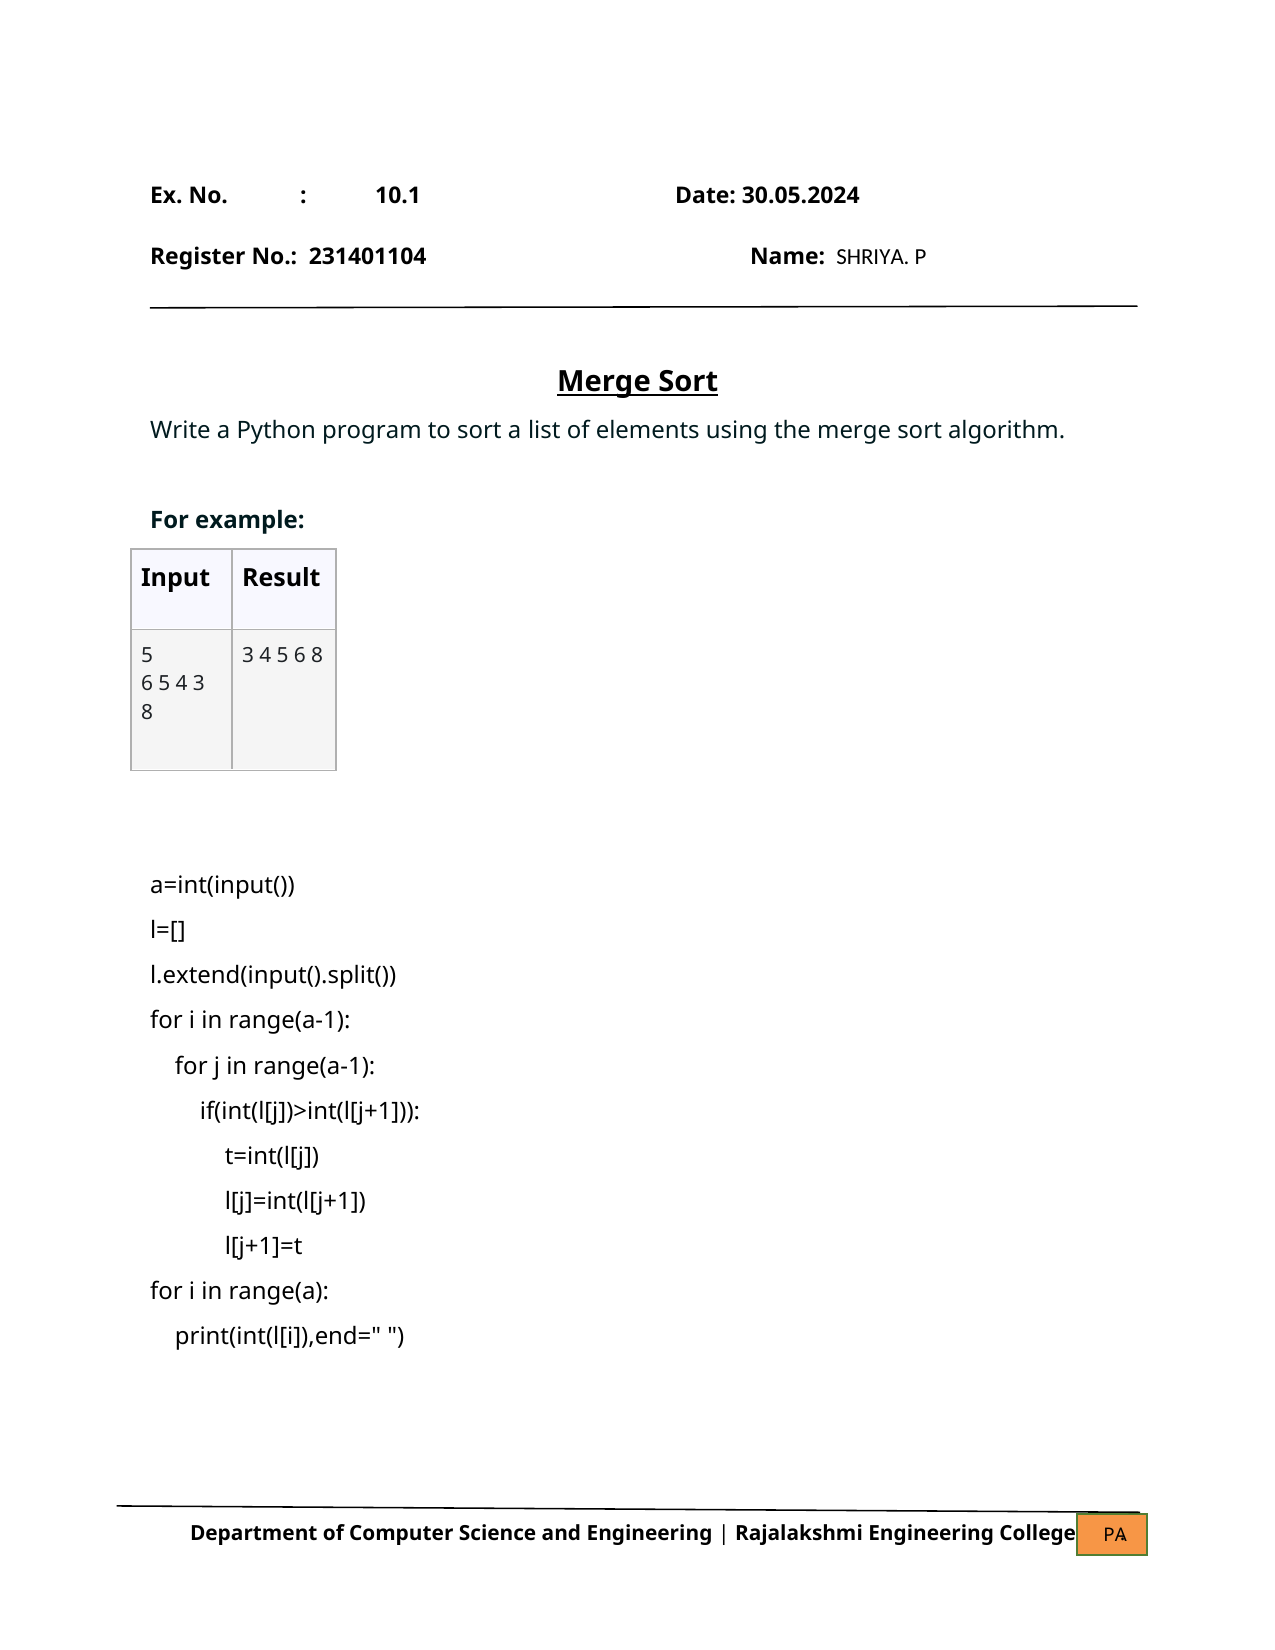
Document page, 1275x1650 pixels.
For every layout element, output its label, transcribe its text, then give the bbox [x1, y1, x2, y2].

text if(int(l[j])>int(l[j+1])): [150, 1093, 1125, 1126]
text For example: [150, 503, 1125, 535]
text print(int(l[i]),end=" ") [150, 1319, 1125, 1352]
text l.extend(input().split()) [150, 958, 1125, 991]
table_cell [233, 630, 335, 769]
text l=[] [150, 913, 1125, 946]
text for j in range(a-1): [150, 1048, 1125, 1081]
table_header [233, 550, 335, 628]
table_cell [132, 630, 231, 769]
text l[j+1]=t [150, 1229, 1125, 1261]
text t=int(l[j]) [150, 1139, 1125, 1171]
text Register No.: 231401104 Name: SHRIYA. P [150, 239, 1125, 271]
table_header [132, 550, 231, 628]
text Write a Python program to sort a list of elements using the merge sort algorithm. [150, 413, 1125, 445]
text for i in range(a-1): [150, 1003, 1125, 1036]
text Merge Sort [150, 360, 1125, 400]
text for i in range(a): [150, 1274, 1125, 1307]
text l[j]=int(l[j+1]) [150, 1184, 1125, 1216]
text a=int(input()) [150, 868, 1125, 901]
text Ex. No. : 10.1 Date: 30.05.2024 [150, 179, 1125, 210]
